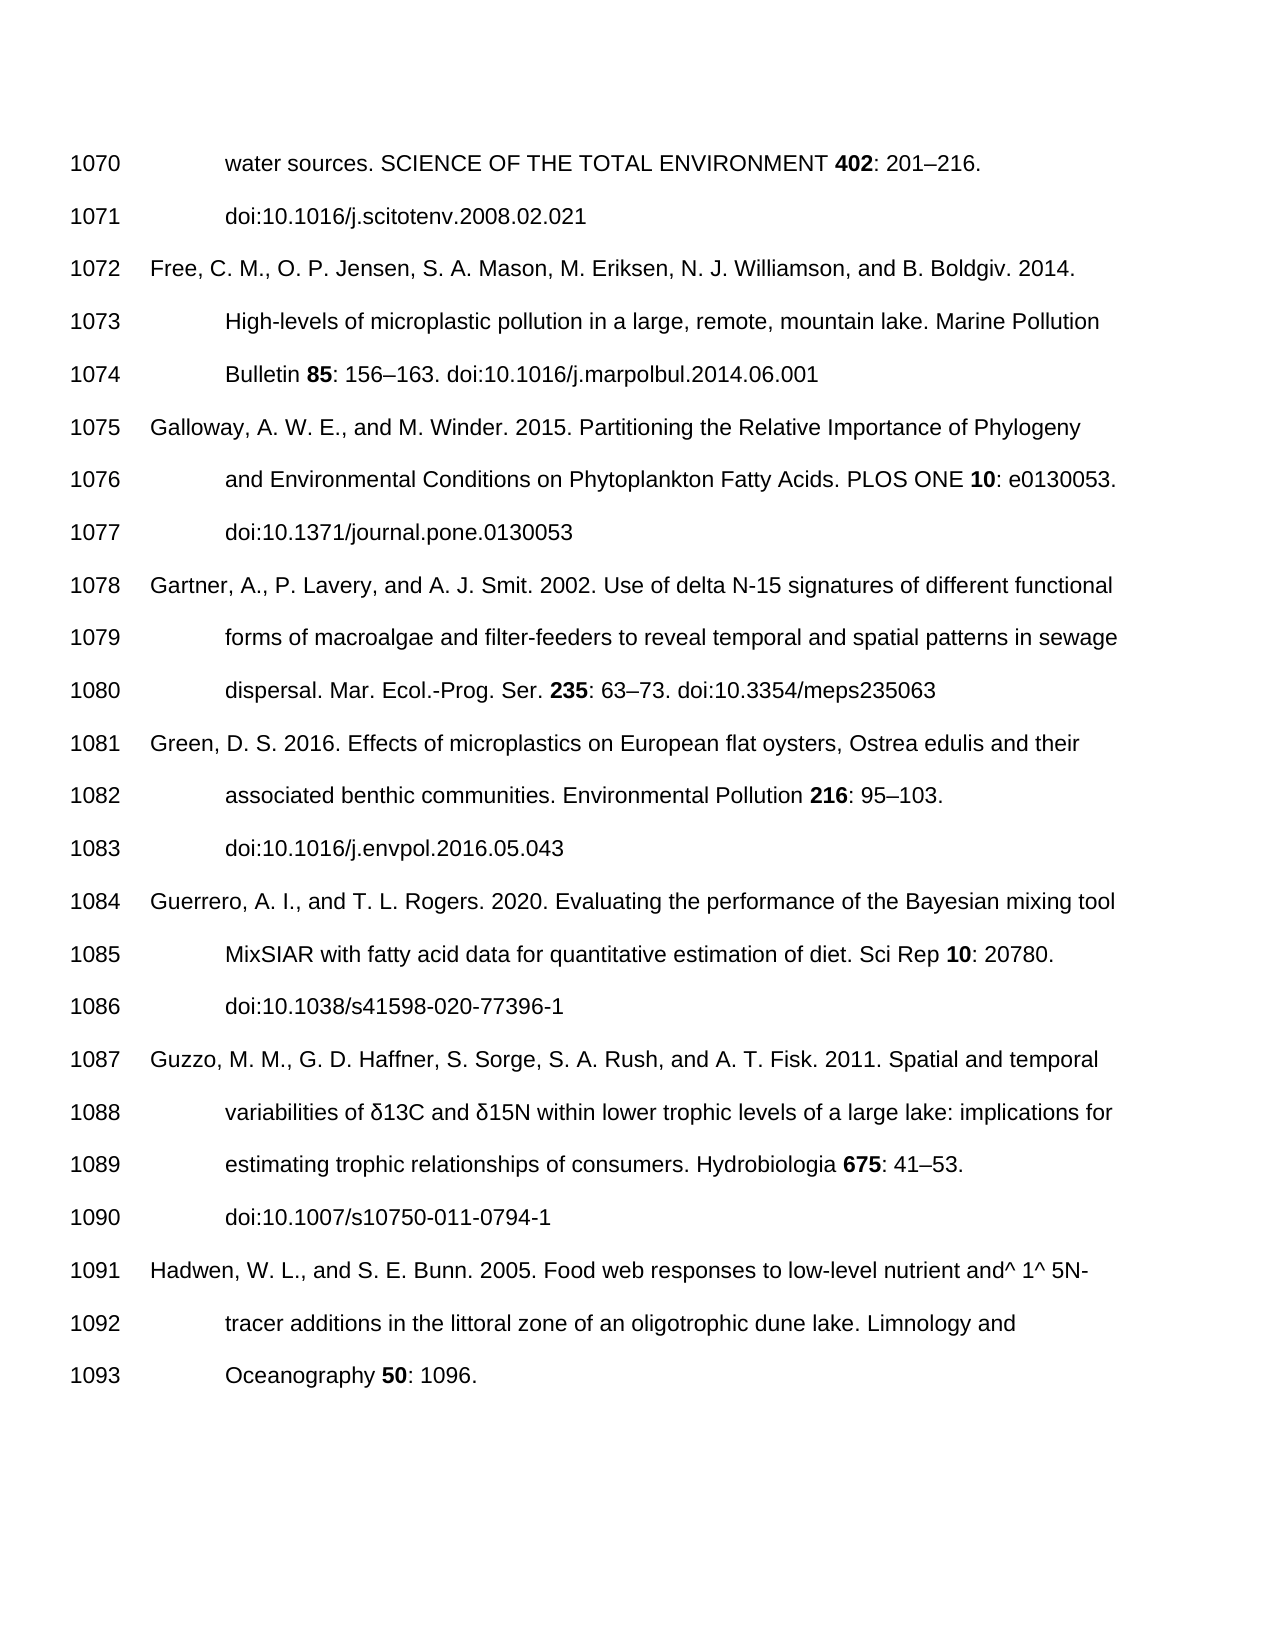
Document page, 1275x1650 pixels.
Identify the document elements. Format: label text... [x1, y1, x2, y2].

text Guzzo, M. M., G. D. Haffner, S. Sorge, S. A. Rush, and A. T. Fisk. 2011. Spatial and temporal variabilities of δ13C and δ15N within lower trophic levels of a large lake: implications for estimating trophic relationships of consumers. Hydrobiologia 675: 41–53. doi:10.1007/s10750-011-0794-1 [150, 1046, 1125, 1231]
text Galloway, A. W. E., and M. Winder. 2015. Partitioning the Relative Importance of Phylogeny and Environmental Conditions on Phytoplankton Fatty Acids. PLOS ONE 10: e0130053. doi:10.1371/journal.pone.0130053 [150, 413, 1125, 545]
text Guerrero, A. I., and T. L. Rogers. 2020. Evaluating the performance of the Bayesian mixing tool MixSIAR with fatty acid data for quantitative estimation of diet. Sci Rep 10: 20780. doi:10.1038/s41598-020-77396-1 [150, 888, 1125, 1020]
text Green, D. S. 2016. Effects of microplastics on European flat oysters, Ostrea edulis and their associated benthic communities. Environmental Pollution 216: 95–103. doi:10.1016/j.envpol.2016.05.043 [150, 730, 1125, 862]
text Hadwen, W. L., and S. E. Bunn. 2005. Food web responses to low-level nutrient and^ 1^ 5N-tracer additions in the littoral zone of an oligotrophic dune lake. Limnology and Oceanography 50: 1096. [150, 1257, 1125, 1389]
text Free, C. M., O. P. Jensen, S. A. Mason, M. Eriksen, N. J. Williamson, and B. Boldgiv. 2014. High-levels of microplastic pollution in a large, remote, mountain lake. Marine Pollution Bulletin 85: 156–163. doi:10.1016/j.marpolbul.2014.06.001 [150, 255, 1125, 387]
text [150, 150, 1125, 229]
text Gartner, A., P. Lavery, and A. J. Smit. 2002. Use of delta N-15 signatures of different functional forms of macroalgae and filter-feeders to reveal temporal and spatial patterns in sewage dispersal. Mar. Ecol.-Prog. Ser. 235: 63–73. doi:10.3354/meps235063 [150, 572, 1125, 703]
